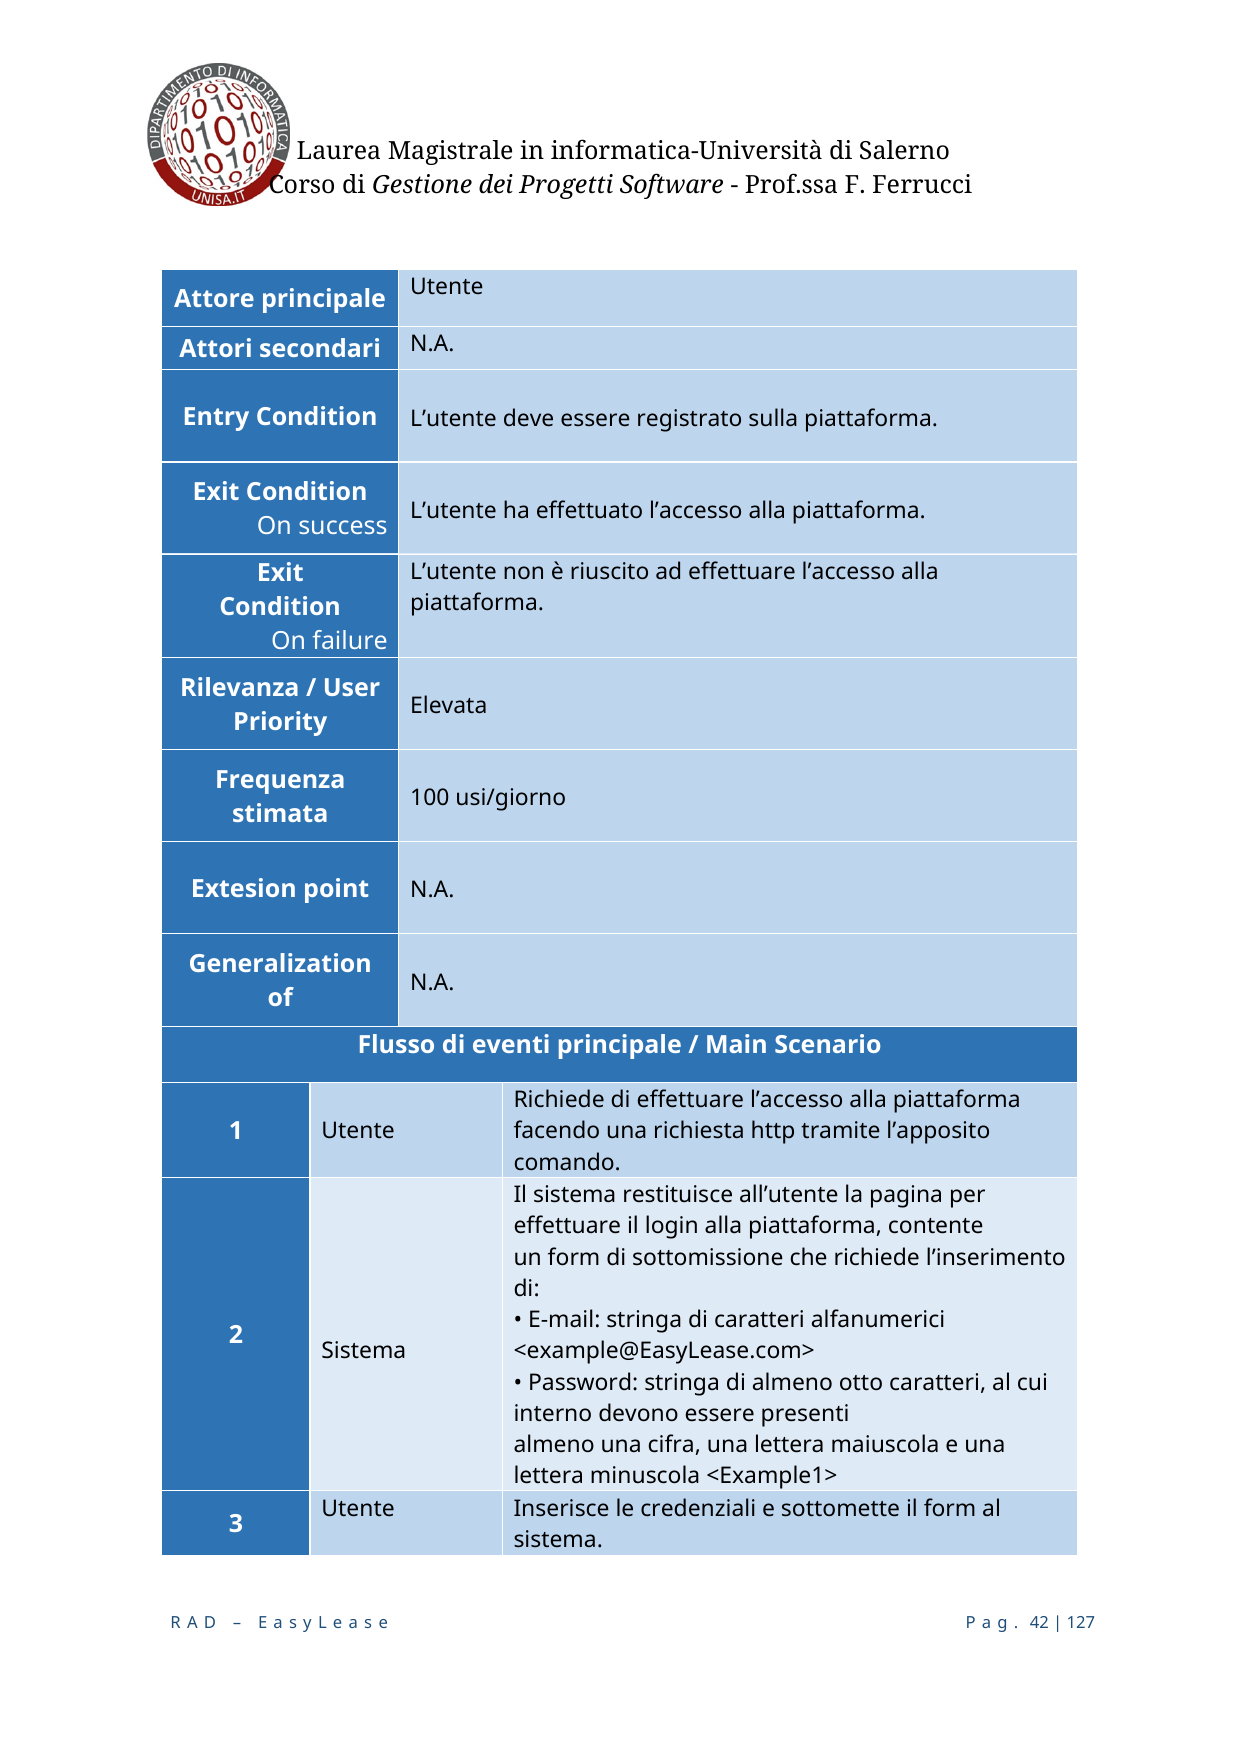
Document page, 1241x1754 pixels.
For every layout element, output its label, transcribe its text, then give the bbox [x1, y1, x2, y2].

table_cell Entry Condition [162, 370, 398, 461]
table_cell Flusso di eventi principale / Main Scenario [162, 1027, 1077, 1082]
table_cell 100 usi/giorno [399, 750, 1077, 841]
table_cell 2 [162, 1178, 309, 1490]
table_cell Il sistema restituisce all’utente la pagina per effettuare il login alla piattaforma, contente un form di sottomissione che richiede l’inserimento di: • E-mail: stringa di caratteri alfanumerici <example@EasyLease.com> • Password: stringa di almeno otto caratteri, al cui interno devono essere presenti almeno una cifra, una lettera maiuscola e una lettera minuscola <Example1> [503, 1178, 1077, 1490]
table_cell N.A. [399, 934, 1077, 1026]
table_cell L’utente deve essere registrato sulla piattaforma. [399, 370, 1077, 461]
table_cell Sistema [311, 1178, 502, 1490]
table_cell Utente [399, 270, 1077, 326]
table_cell 1 [162, 1083, 309, 1177]
picture [147, 63, 290, 206]
table_cell Inserisce le credenziali e sottomette il form al sistema. [503, 1491, 1077, 1555]
table_cell N.A. [399, 842, 1077, 933]
table_cell Richiede di effettuare l’accesso alla piattaforma facendo una richiesta http tramite l’apposito comando. [503, 1083, 1077, 1177]
table_cell Rilevanza / User Priority [162, 658, 398, 749]
table_cell Frequenza stimata [162, 750, 398, 841]
table_cell Attore principale [162, 270, 398, 326]
table_cell Utente [311, 1491, 502, 1555]
table_cell Exit Condition On success [162, 463, 398, 553]
table_cell Generalization of [162, 934, 398, 1026]
table_cell 3 [162, 1491, 309, 1555]
table_cell L’utente non è riuscito ad effettuare l’accesso alla piattaforma. [399, 555, 1077, 657]
table_cell Attori secondari [162, 327, 398, 369]
table_cell Extesion point [162, 842, 398, 933]
table_cell N.A. [399, 327, 1077, 369]
table_cell L’utente ha effettuato l’accesso alla piattaforma. [399, 463, 1077, 553]
table_cell Elevata [399, 658, 1077, 749]
table_cell Exit Condition On failure [162, 555, 398, 657]
table_cell Utente [311, 1083, 502, 1177]
